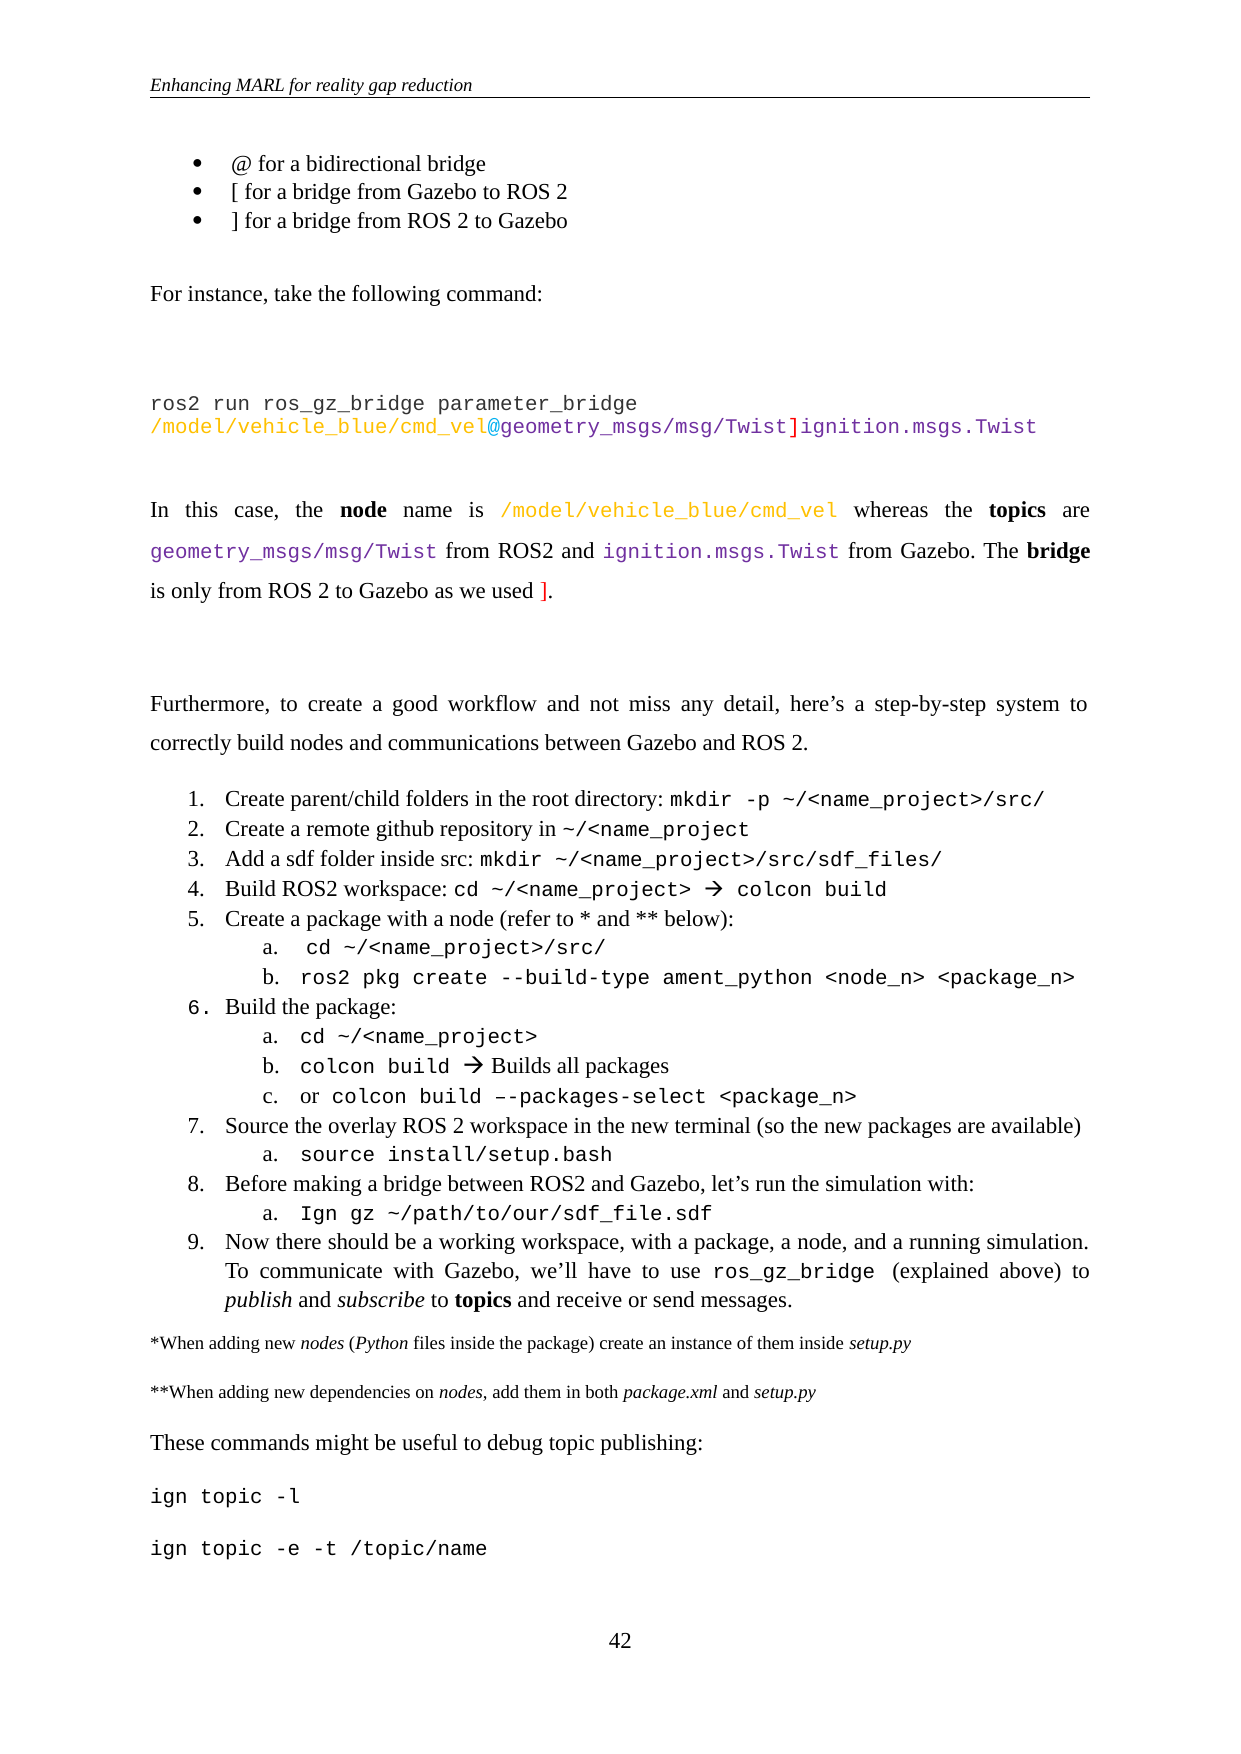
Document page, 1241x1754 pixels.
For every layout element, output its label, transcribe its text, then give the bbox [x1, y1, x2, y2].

list Before making a bridge between ROS2 and Gazebo, let’s run the simulation with: [187, 1170, 1090, 1196]
text ros2 run ros_gz_bridge parameter_bridge /model/vehicle_blue/cmd_vel@geometry_msgs/msg/Twist]ignition.msgs.Twist [150, 393, 1090, 440]
list colcon build Builds all packages [262, 1052, 1090, 1080]
list [ for a bridge from Gazebo to ROS 2 [193, 178, 1090, 205]
text **When adding new dependencies on nodes, add them in both package.xml and setup.py [150, 1381, 1090, 1402]
list or colcon build –-packages-select <package_n> [262, 1082, 1090, 1110]
text ign topic -e -t /topic/name [150, 1538, 1090, 1561]
list Add a sdf folder inside src: mkdir ~/<name_project>/src/sdf_files/ [187, 845, 1090, 873]
text Furthermore, to create a good workflow and not miss any detail, here’s a step-by-step system to correctly build nodes and communications between Gazebo and ROS 2. [150, 690, 1090, 756]
list cd ~/<name_project> [262, 1022, 1090, 1050]
list Build the package: [187, 993, 1090, 1020]
text ign topic -l [150, 1486, 1090, 1509]
text In this case, the node name is /model/vehicle_blue/cmd_vel whereas the topics are geometry_msgs/msg/Twist from ROS2 and ignition.msgs.Twist from Gazebo. The bridge is only from ROS 2 to Gazebo as we used ]. [150, 496, 1090, 604]
text These commands might be useful to debug topic publishing: [150, 1429, 1090, 1456]
text For instance, take the following command: [150, 280, 1090, 307]
list Source the overlay ROS 2 workspace in the new terminal (so the new packages are available) [187, 1112, 1090, 1138]
list cd ~/<name_project>/src/ [262, 933, 1090, 961]
list Ign gz ~/path/to/our/sdf_file.sdf [262, 1198, 1090, 1226]
text *When adding new nodes (Python files inside the package) create an instance of them inside setup.py [150, 1332, 1090, 1353]
list @ for a bidirectional bridge [193, 150, 1090, 176]
list source install/setup.bash [262, 1140, 1090, 1168]
list Create a remote github repository in ~/<name_project [187, 815, 1090, 843]
list Create a package with a node (refer to * and ** below): [187, 905, 1090, 931]
list Build ROS2 workspace: cd ~/<name_project> colcon build [187, 875, 1090, 902]
list ros2 pkg create --build-type ament_python <node_n> <package_n> [262, 963, 1090, 991]
list Now there should be a working workspace, with a package, a node, and a running simulation. To communicate with Gazebo, we’ll have to use ros_gz_bridge (explained above) to publish and subscribe to topics and receive or send messages. [187, 1228, 1090, 1313]
list ] for a bridge from ROS 2 to Gazebo [193, 207, 1090, 233]
list Create parent/child folders in the root directory: mkdir -p ~/<name_project>/src/ [187, 786, 1090, 813]
